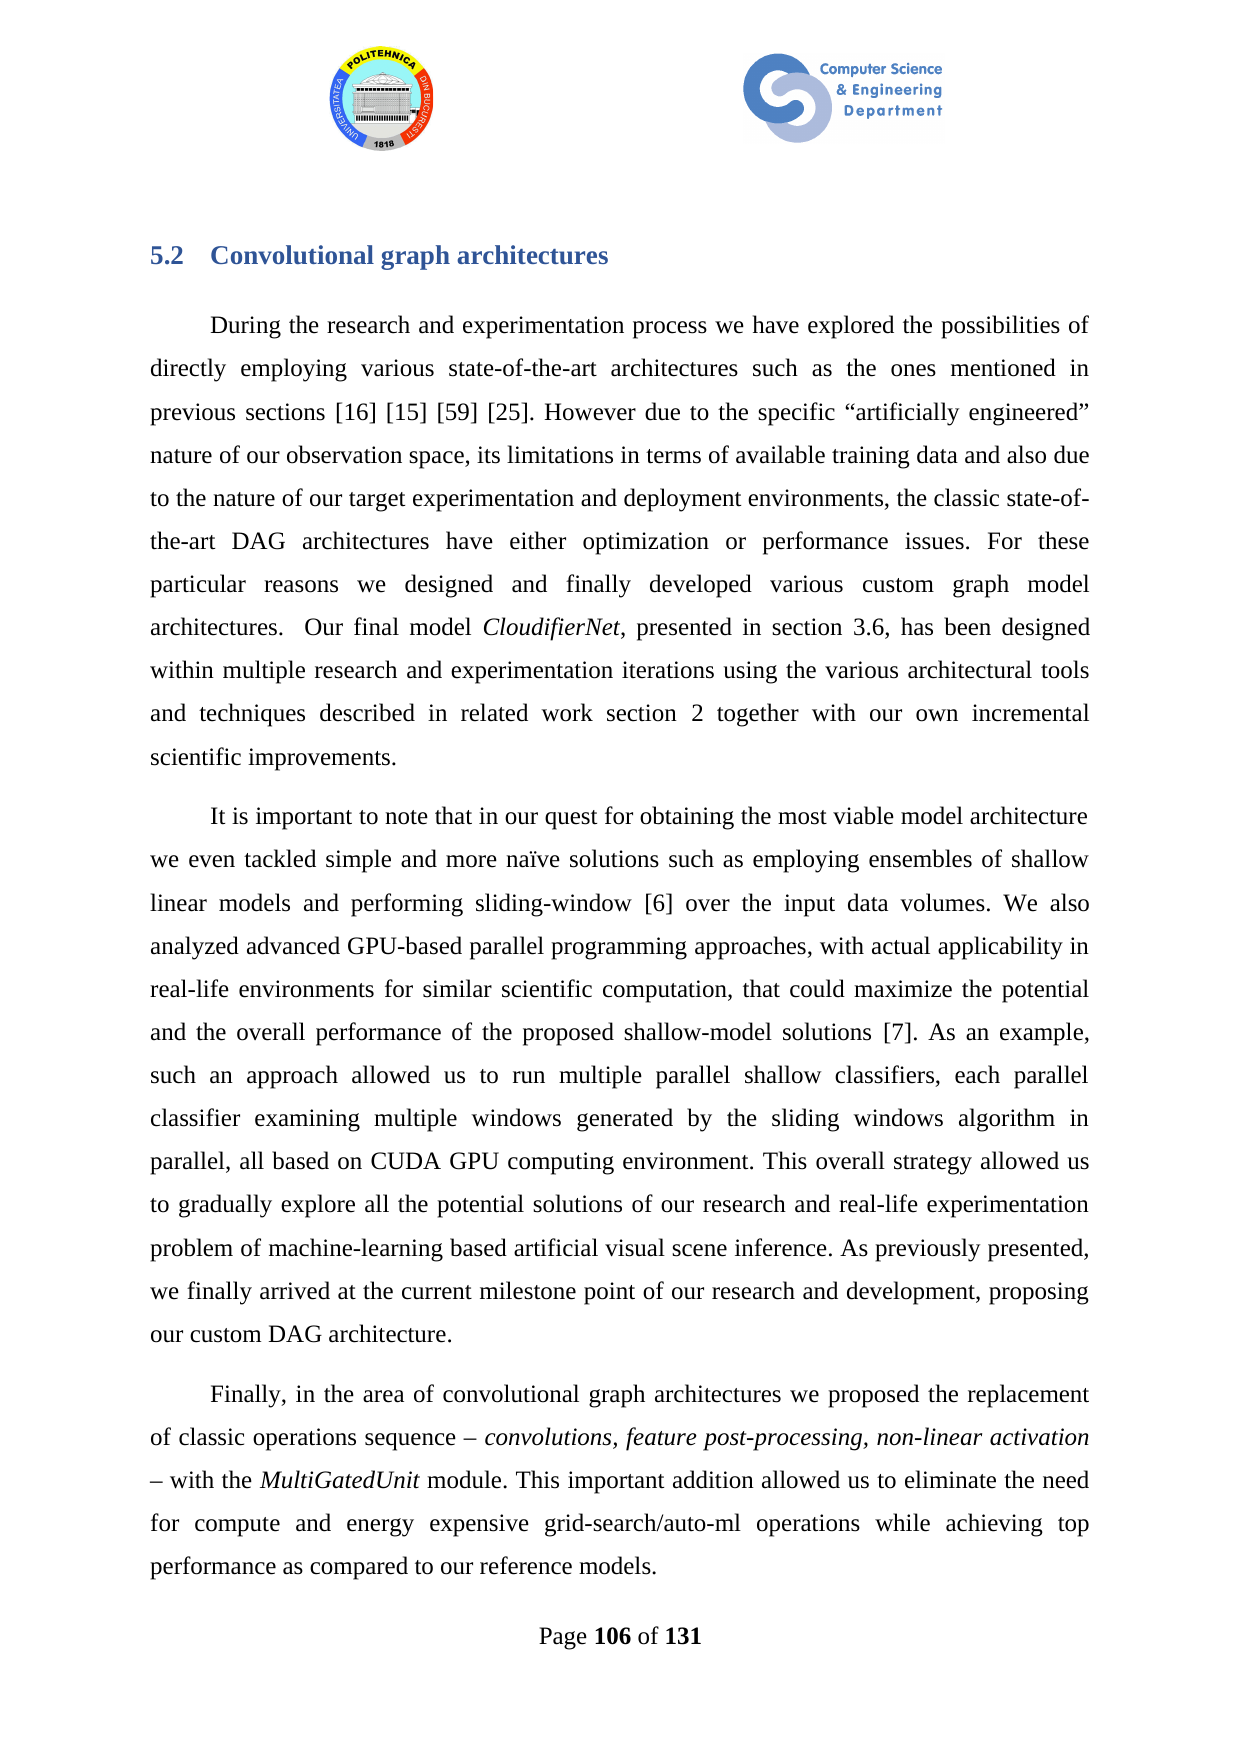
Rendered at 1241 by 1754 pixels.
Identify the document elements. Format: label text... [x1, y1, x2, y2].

text During the research and experimentation process we have explored the possibilities of directly employing various state-of-the-art architectures such as the ones mentioned in previous sections [16] [15] [59] [25]. However due to the specific “artificially engineered” nature of our observation space, its limitations in terms of available training data and also due to the nature of our target experimentation and deployment environments, the classic state-of-the-art DAG architectures have either optimization or performance issues. For these particular reasons we designed and finally developed various custom graph model architectures. Our final model CloudifierNet, presented in section 3.6, has been designed within multiple research and experimentation iterations using the various architectural tools and techniques described in related work section 2 together with our own incremental scientific improvements. [150, 310, 1090, 770]
picture [329, 46, 434, 151]
picture [742, 53, 946, 144]
text Finally, in the area of convolutional graph architectures we proposed the replacement of classic operations sequence – convolutions, feature post-processing, non-linear activation – with the MultiGatedUnit module. This important addition allowed us to eliminate the need for compute and energy expensive grid-search/auto-ml operations while achieving top performance as compared to our reference models. [150, 1379, 1090, 1580]
subtitle Convolutional graph architectures [150, 239, 1090, 270]
text It is important to note that in our quest for obtaining the most viable model architecture we even tackled simple and more naïve solutions such as employing ensembles of shallow linear models and performing sliding-window [6] over the input data volumes. We also analyzed advanced GPU-based parallel programming approaches, with actual applicability in real-life environments for similar scientific computation, that could maximize the potential and the overall performance of the proposed shallow-model solutions [7]. As an example, such an approach allowed us to run multiple parallel shallow classifiers, each parallel classifier examining multiple windows generated by the sliding windows algorithm in parallel, all based on CUDA GPU computing environment. This overall strategy allowed us to gradually explore all the potential solutions of our research and real-life experimentation problem of machine-learning based artificial visual scene inference. As previously presented, we finally arrived at the current milestone point of our research and development, proposing our custom DAG architecture. [150, 801, 1090, 1348]
